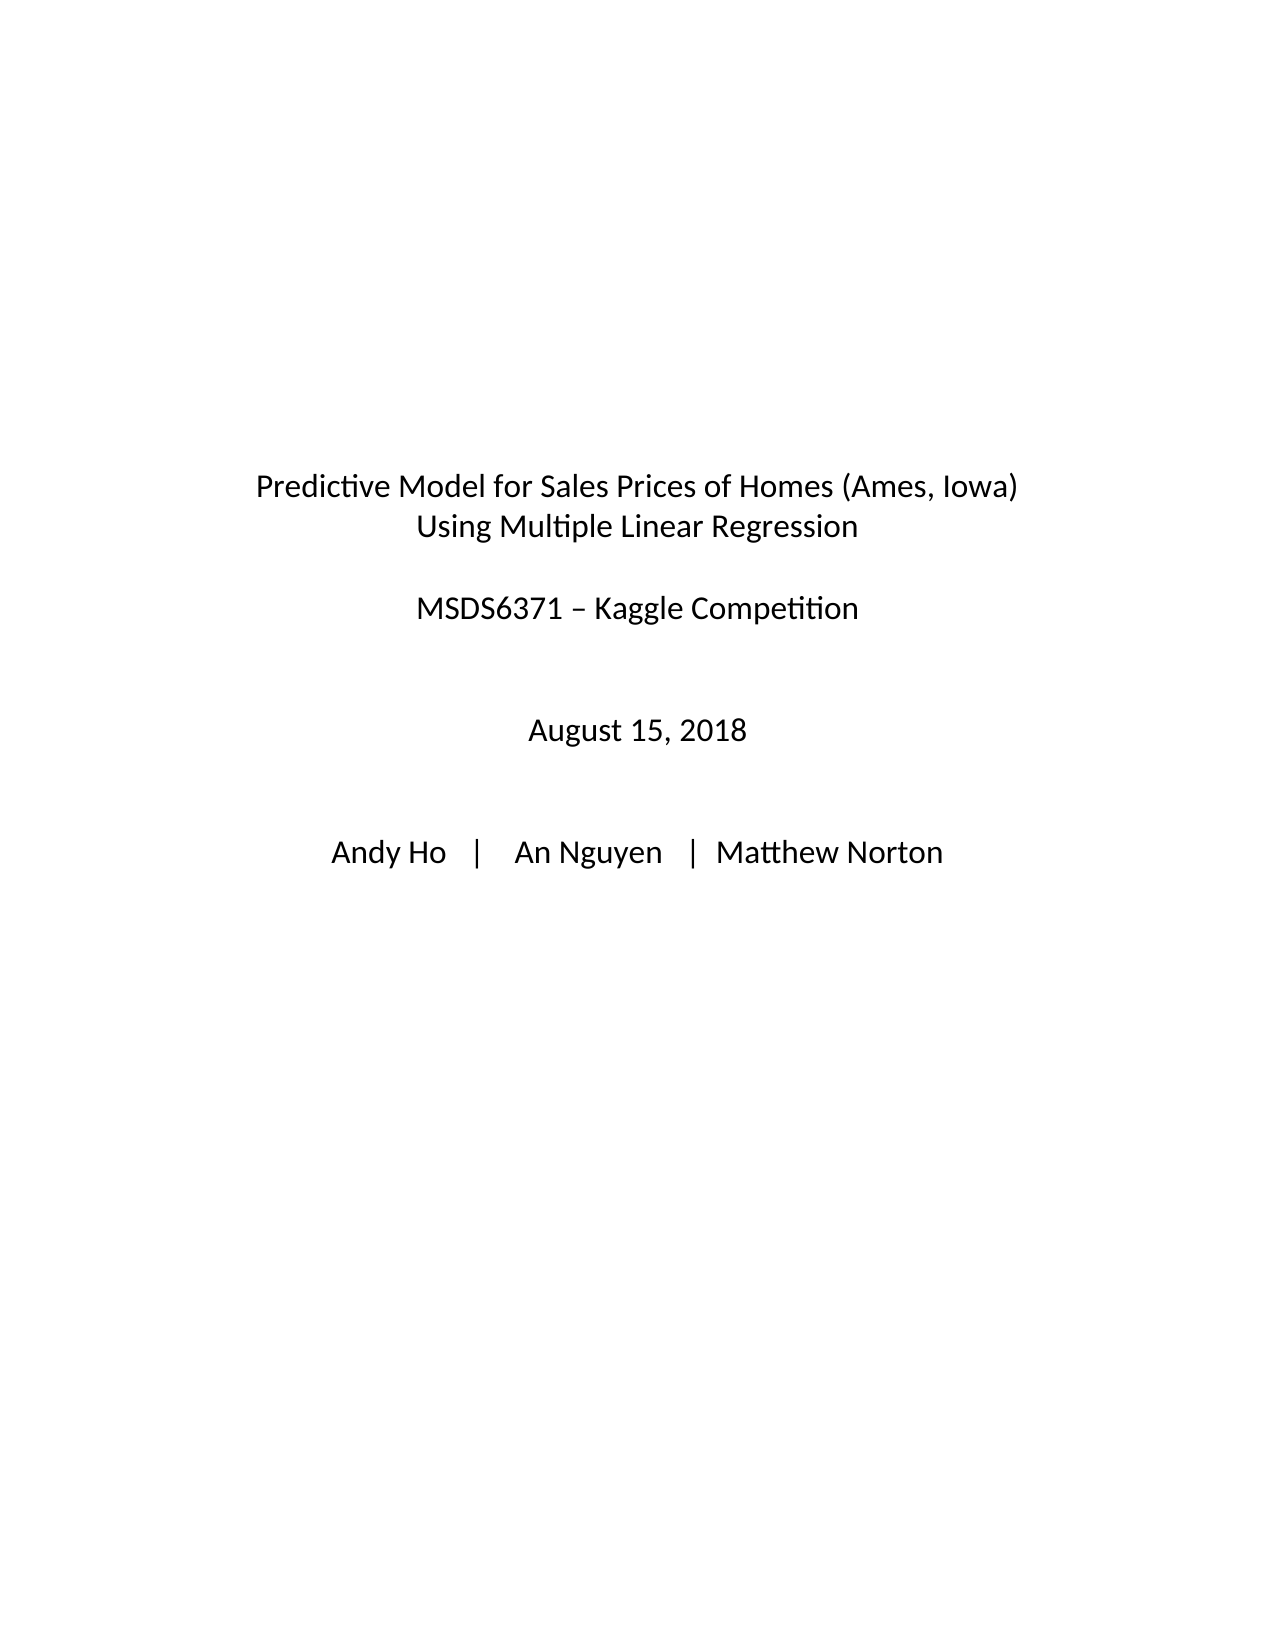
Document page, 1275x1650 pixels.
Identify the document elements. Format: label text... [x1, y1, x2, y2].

text Using Multiple Linear Regression [75, 505, 1200, 546]
text Andy Ho | An Nguyen | Matthew Norton [75, 831, 1200, 872]
text MSDS6371 – Kaggle Competition [75, 587, 1200, 628]
text Predictive Model for Sales Prices of Homes (Ames, Iowa) [75, 465, 1200, 505]
text August 15, 2018 [75, 709, 1200, 750]
